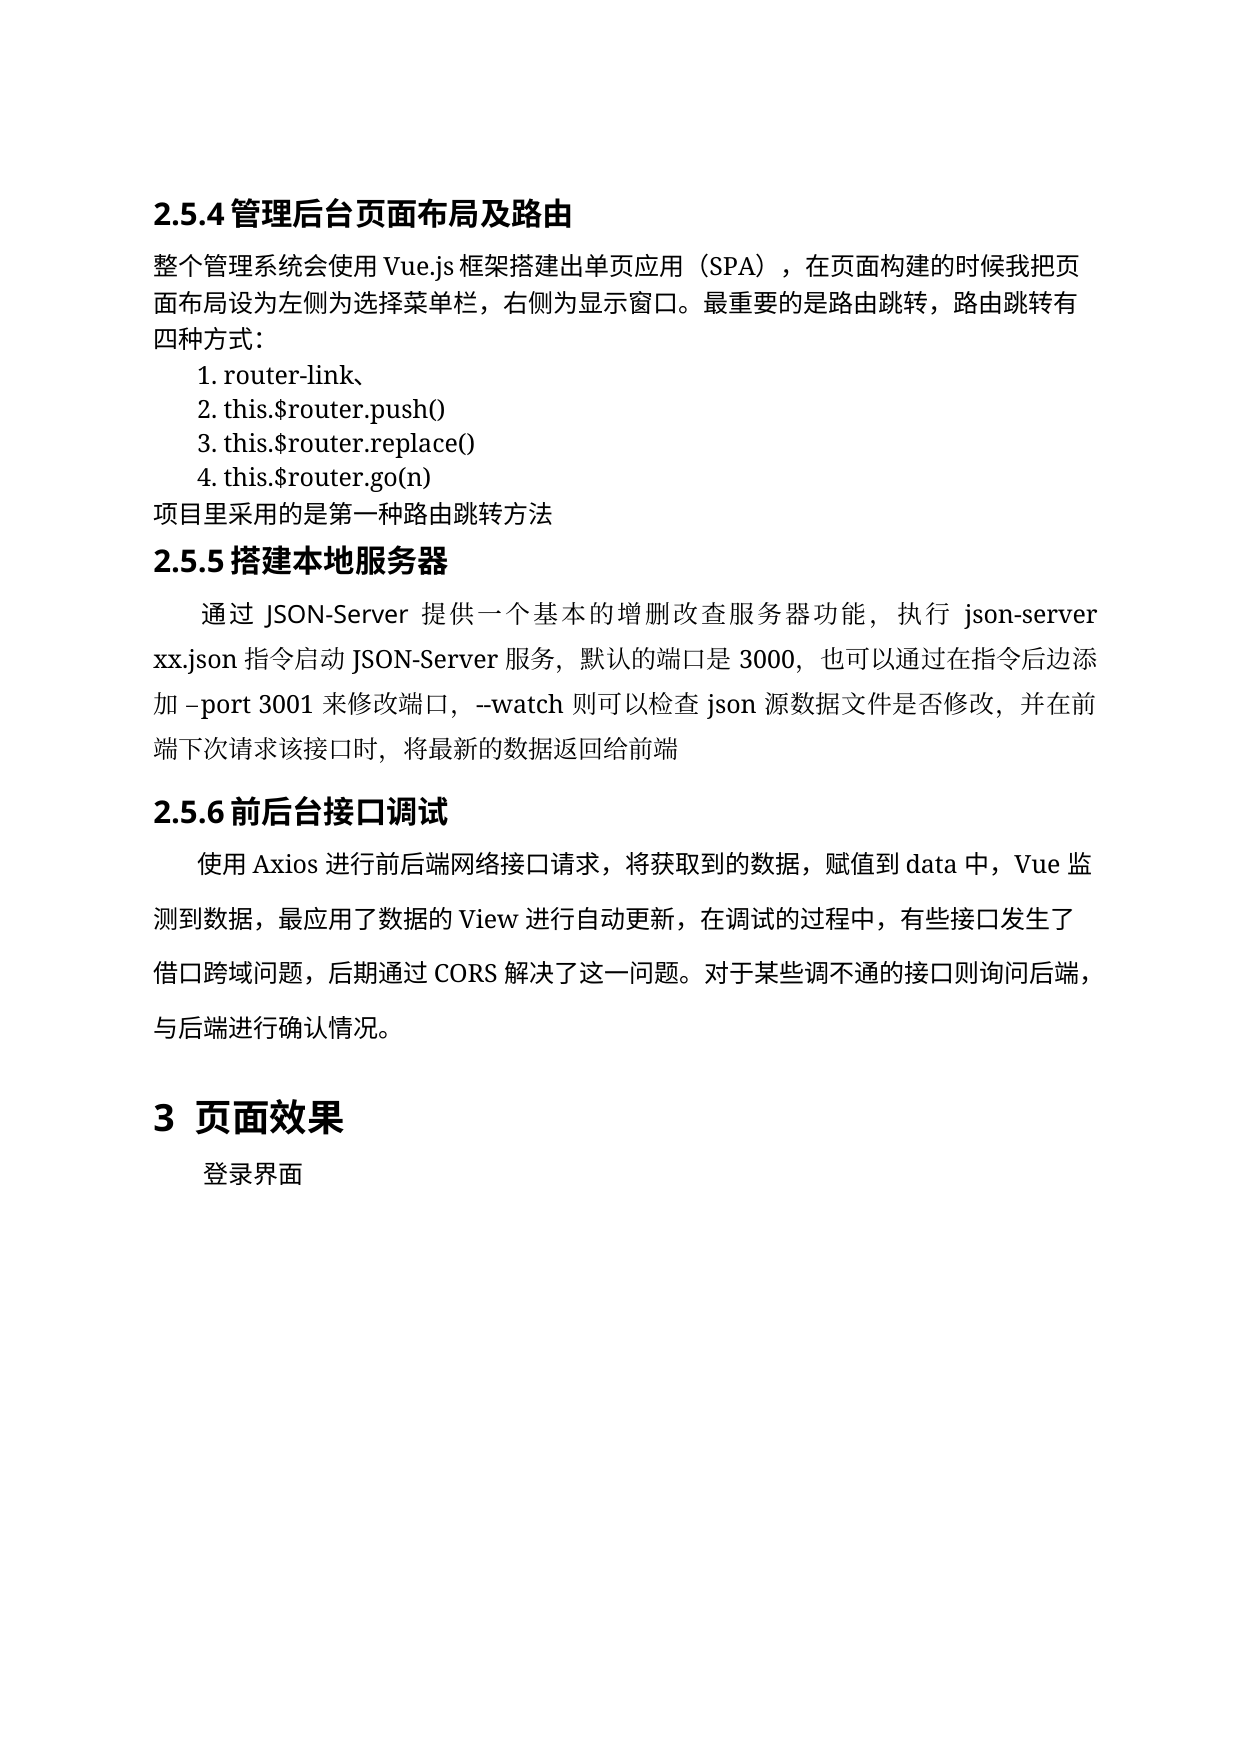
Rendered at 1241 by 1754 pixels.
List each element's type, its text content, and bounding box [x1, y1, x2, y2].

text 登录界面 [153, 1154, 1098, 1191]
text 3. this.$router.replace() [153, 426, 1098, 460]
text 2. this.$router.push() [153, 392, 1098, 426]
subtitle 管理后台页面布局及路由 [153, 189, 1098, 234]
subtitle 页面效果 [153, 1087, 1098, 1142]
text 整个管理系统会使用Vue.js框架搭建出单页应用（SPA），在页面构建的时候我把页面布局设为左侧为选择菜单栏，右侧为显示窗口。最重要的是路由跳转，路由跳转有四种方式： [153, 247, 1098, 356]
subtitle 搭建本地服务器 [153, 537, 1098, 582]
text 通过 JSON-Server 提供一个基本的增删改查服务器功能，执行 json-server xx.json 指令启动 JSON-Server 服务，默认的端口是 3000，也可以通过在指令后边添加 –port 3001 来修改端口，--watch 则可以检查 json 源数据文件是否修改，并在前端下次请求该接口时，将最新的数据返回给前端 [153, 594, 1098, 766]
text 使用 Axios 进行前后端网络接口请求，将获取到的数据，赋值到 data 中，Vue 监测到数据，最应用了数据的 View 进行自动更新，在调试的过程中，有些接口发生了借口跨域问题，后期通过 CORS 解决了这一问题。对于某些调不通的接口则询问后端，与后端进行确认情况。 [153, 845, 1098, 1044]
subtitle 前后台接口调试 [153, 787, 1098, 832]
text 4. this.$router.go(n) [153, 460, 1098, 494]
text 项目里采用的是第一种路由跳转方法 [153, 494, 1098, 530]
text 1. router-link、 [153, 356, 1098, 392]
